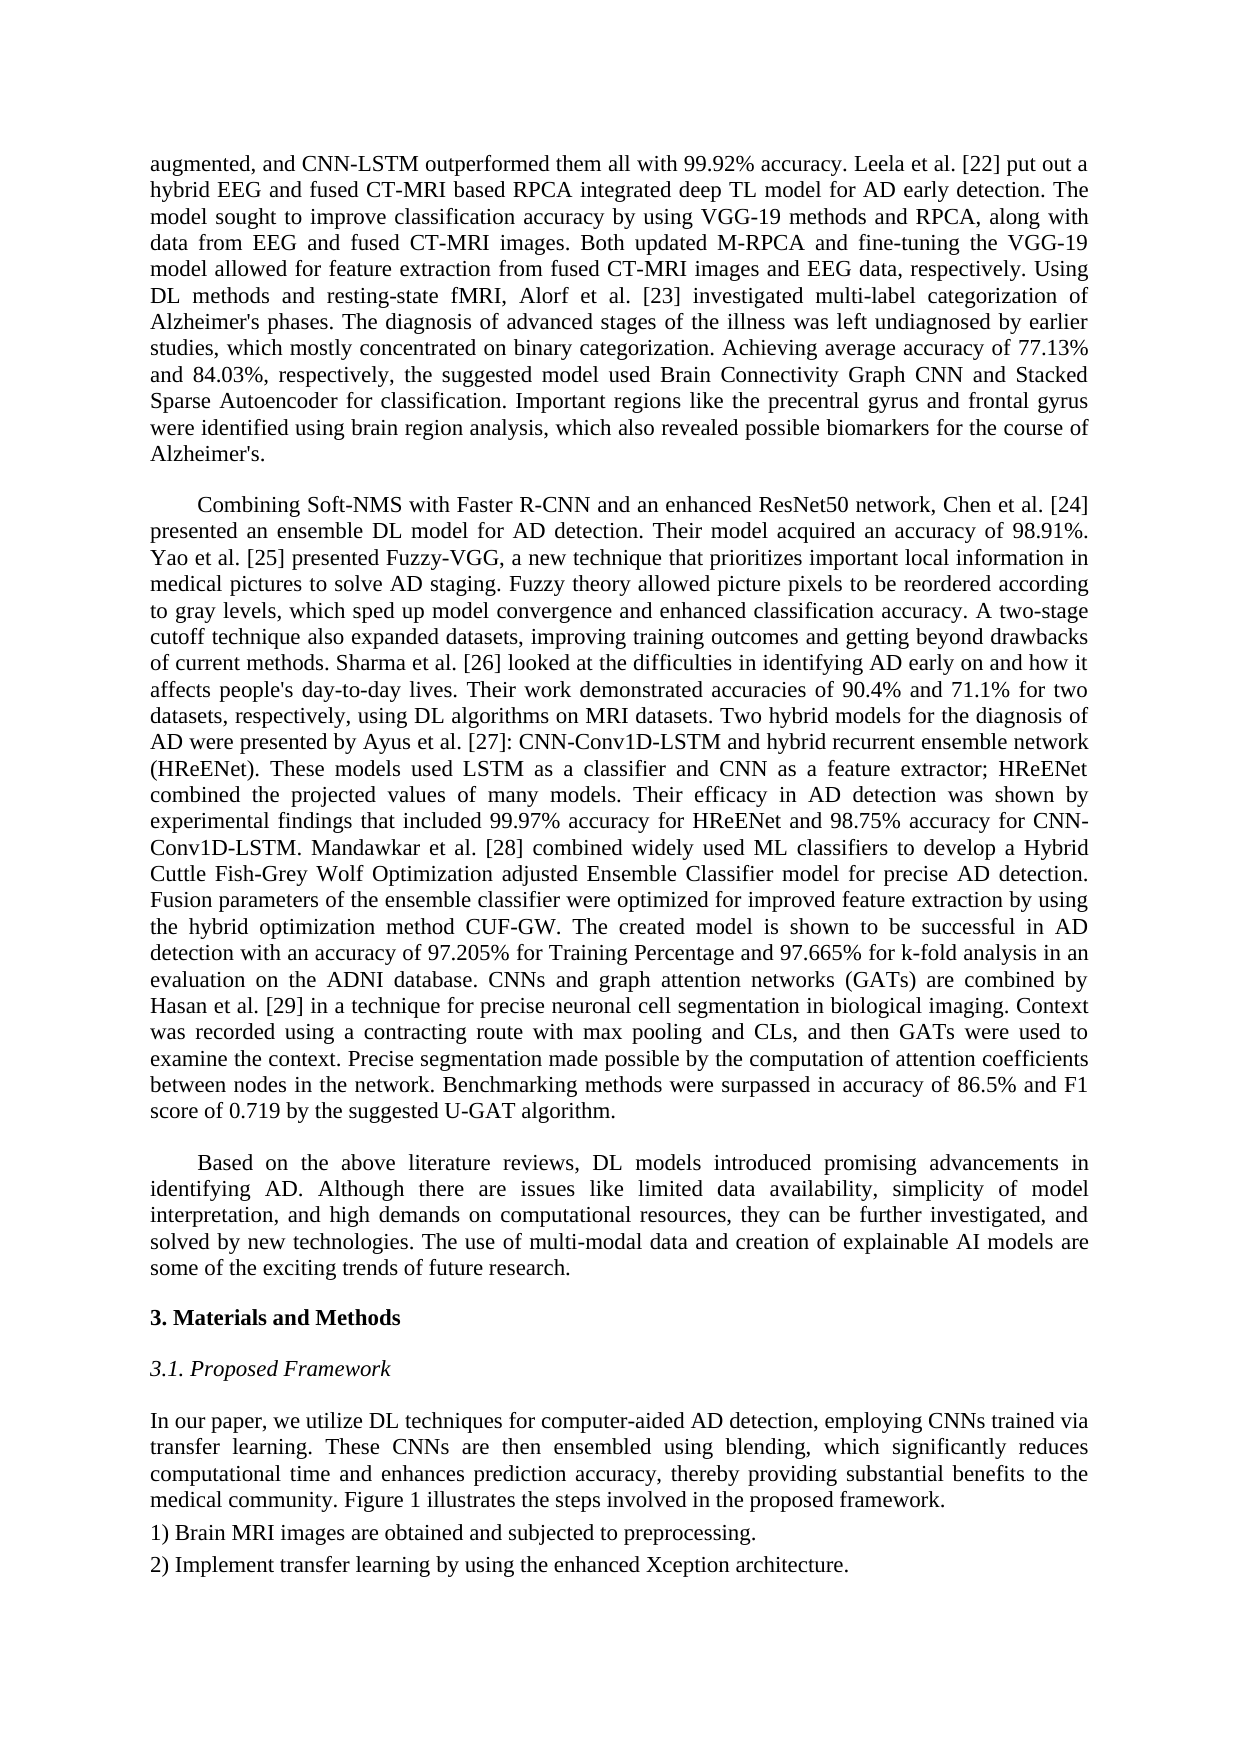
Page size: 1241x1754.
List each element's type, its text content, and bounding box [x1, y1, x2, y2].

subtitle 1) Brain MRI images are obtained and subjected to preprocessing. [150, 1518, 1090, 1545]
subtitle 3. Materials and Methods [150, 1306, 1090, 1331]
subtitle 3.1. Proposed Framework [150, 1356, 1090, 1382]
subtitle In our paper, we utilize DL techniques for computer-aided AD detection, employing CNNs trained via transfer learning. These CNNs are then ensembled using blending, which significantly reduces computational time and enhances prediction accuracy, thereby providing substantial benefits to the medical community. Figure 1 illustrates the steps involved in the proposed framework. [150, 1407, 1090, 1512]
subtitle Combining Soft-NMS with Faster R-CNN and an enhanced ResNet50 network, Chen et al. [24] presented an ensemble DL model for AD detection. Their model acquired an accuracy of 98.91%. Yao et al. [25] presented Fuzzy-VGG, a new technique that prioritizes important local information in medical pictures to solve AD staging. Fuzzy theory allowed picture pixels to be reordered according to gray levels, which sped up model convergence and enhanced classification accuracy. A two-stage cutoff technique also expanded datasets, improving training outcomes and getting beyond drawbacks of current methods. Sharma et al. [26] looked at the difficulties in identifying AD early on and how it affects people's day-to-day lives. Their work demonstrated accuracies of 90.4% and 71.1% for two datasets, respectively, using DL algorithms on MRI datasets. Two hybrid models for the diagnosis of AD were presented by Ayus et al. [27]: CNN-Conv1D-LSTM and hybrid recurrent ensemble network (HReENet). These models used LSTM as a classifier and CNN as a feature extractor; HReENet combined the projected values of many models. Their efficacy in AD detection was shown by experimental findings that included 99.97% accuracy for HReENet and 98.75% accuracy for CNN-Conv1D-LSTM. Mandawkar et al. [28] combined widely used ML classifiers to develop a Hybrid Cuttle Fish-Grey Wolf Optimization adjusted Ensemble Classifier model for precise AD detection. Fusion parameters of the ensemble classifier were optimized for improved feature extraction by using the hybrid optimization method CUF-GW. The created model is shown to be successful in AD detection with an accuracy of 97.205% for Training Percentage and 97.665% for k-fold analysis in an evaluation on the ADNI database. CNNs and graph attention networks (GATs) are combined by Hasan et al. [29] in a technique for precise neuronal cell segmentation in biological imaging. Context was recorded using a contracting route with max pooling and CLs, and then GATs were used to examine the context. Precise segmentation made possible by the computation of attention coefficients between nodes in the network. Benchmarking methods were surpassed in accuracy of 86.5% and F1 score of 0.719 by the suggested U-GAT algorithm. [150, 491, 1090, 1124]
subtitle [150, 150, 1090, 466]
subtitle Based on the above literature reviews, DL models introduced promising advancements in identifying AD. Although there are issues like limited data availability, simplicity of model interpretation, and high demands on computational resources, they can be further investigated, and solved by new technologies. The use of multi-modal data and creation of explainable AI models are some of the exciting trends of future research. [150, 1149, 1090, 1281]
subtitle 2) Implement transfer learning by using the enhanced Xception architecture. [150, 1551, 1090, 1577]
